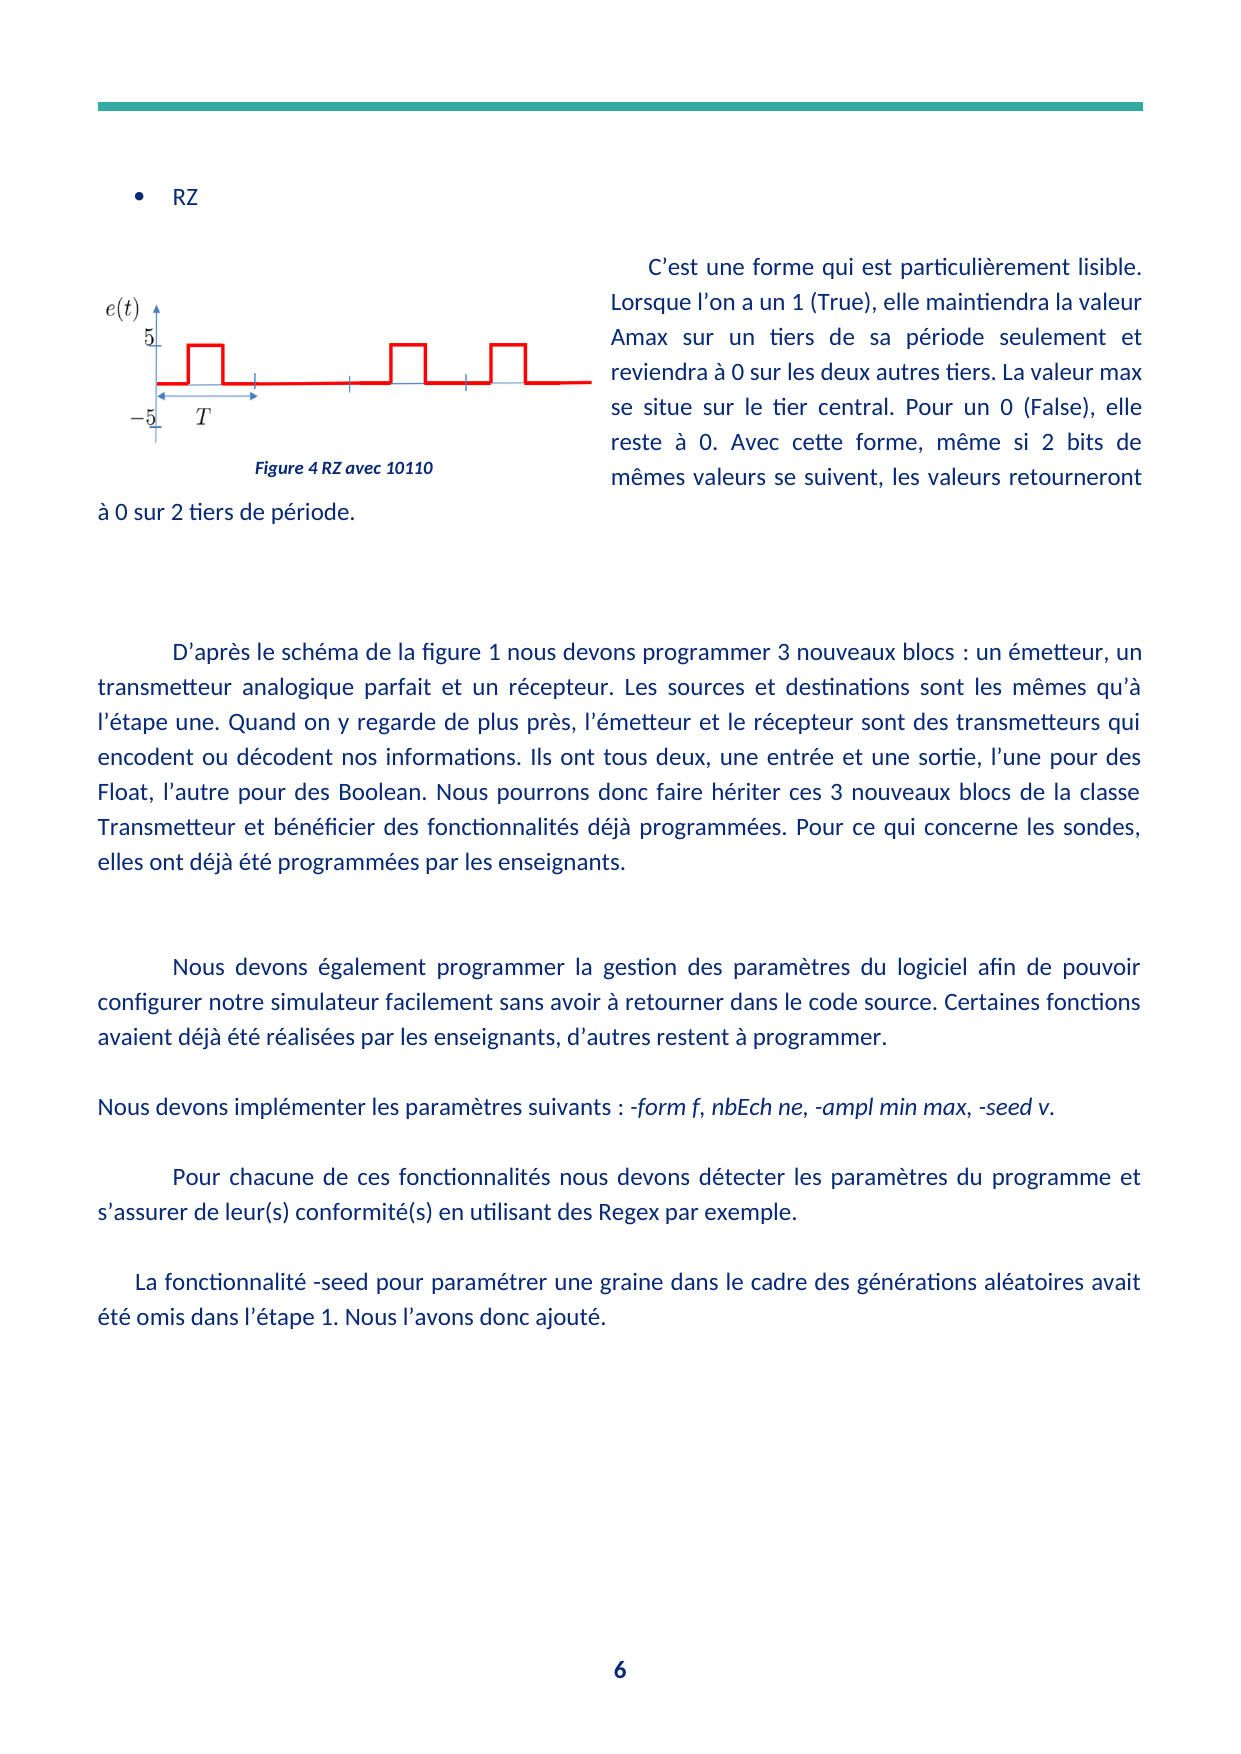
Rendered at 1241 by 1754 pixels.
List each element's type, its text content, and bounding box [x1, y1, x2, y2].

list RZ [135, 181, 1143, 212]
text La fonctionnalité -seed pour paramétrer une graine dans le cadre des générations aléatoires avait été omis dans l’étape 1. Nous l’avons donc ajouté. [97, 1266, 1143, 1332]
text Pour chacune de ces fonctionnalités nous devons détecter les paramètres du programme et s’assurer de leur(s) conformité(s) en utilisant des Regex par exemple. [97, 1161, 1143, 1227]
text Nous devons implémenter les paramètres suivants : -form f, nbEch ne, -ampl min max, -seed v. [97, 1091, 1143, 1122]
text Nous devons également programmer la gestion des paramètres du logiciel afin de pouvoir configurer notre simulateur facilement sans avoir à retourner dans le code source. Certaines fonctions avaient déjà été réalisées par les enseignants, d’autres restent à programmer. [97, 951, 1143, 1052]
picture [97, 279, 592, 447]
text D’après le schéma de la figure 1 nous devons programmer 3 nouveaux blocs : un émetteur, un transmetteur analogique parfait et un récepteur. Les sources et destinations sont les mêmes qu’à l’étape une. Quand on y regarde de plus près, l’émetteur et le récepteur sont des transmetteurs qui encodent ou décodent nos informations. Ils ont tous deux, une entrée et une sortie, l’une pour des Float, l’autre pour des Boolean. Nous pourrons donc faire hériter ces 3 nouveaux blocs de la classe Transmetteur et bénéficier des fonctionnalités déjà programmées. Pour ce qui concerne les sondes, elles ont déjà été programmées par les enseignants. [97, 636, 1143, 877]
